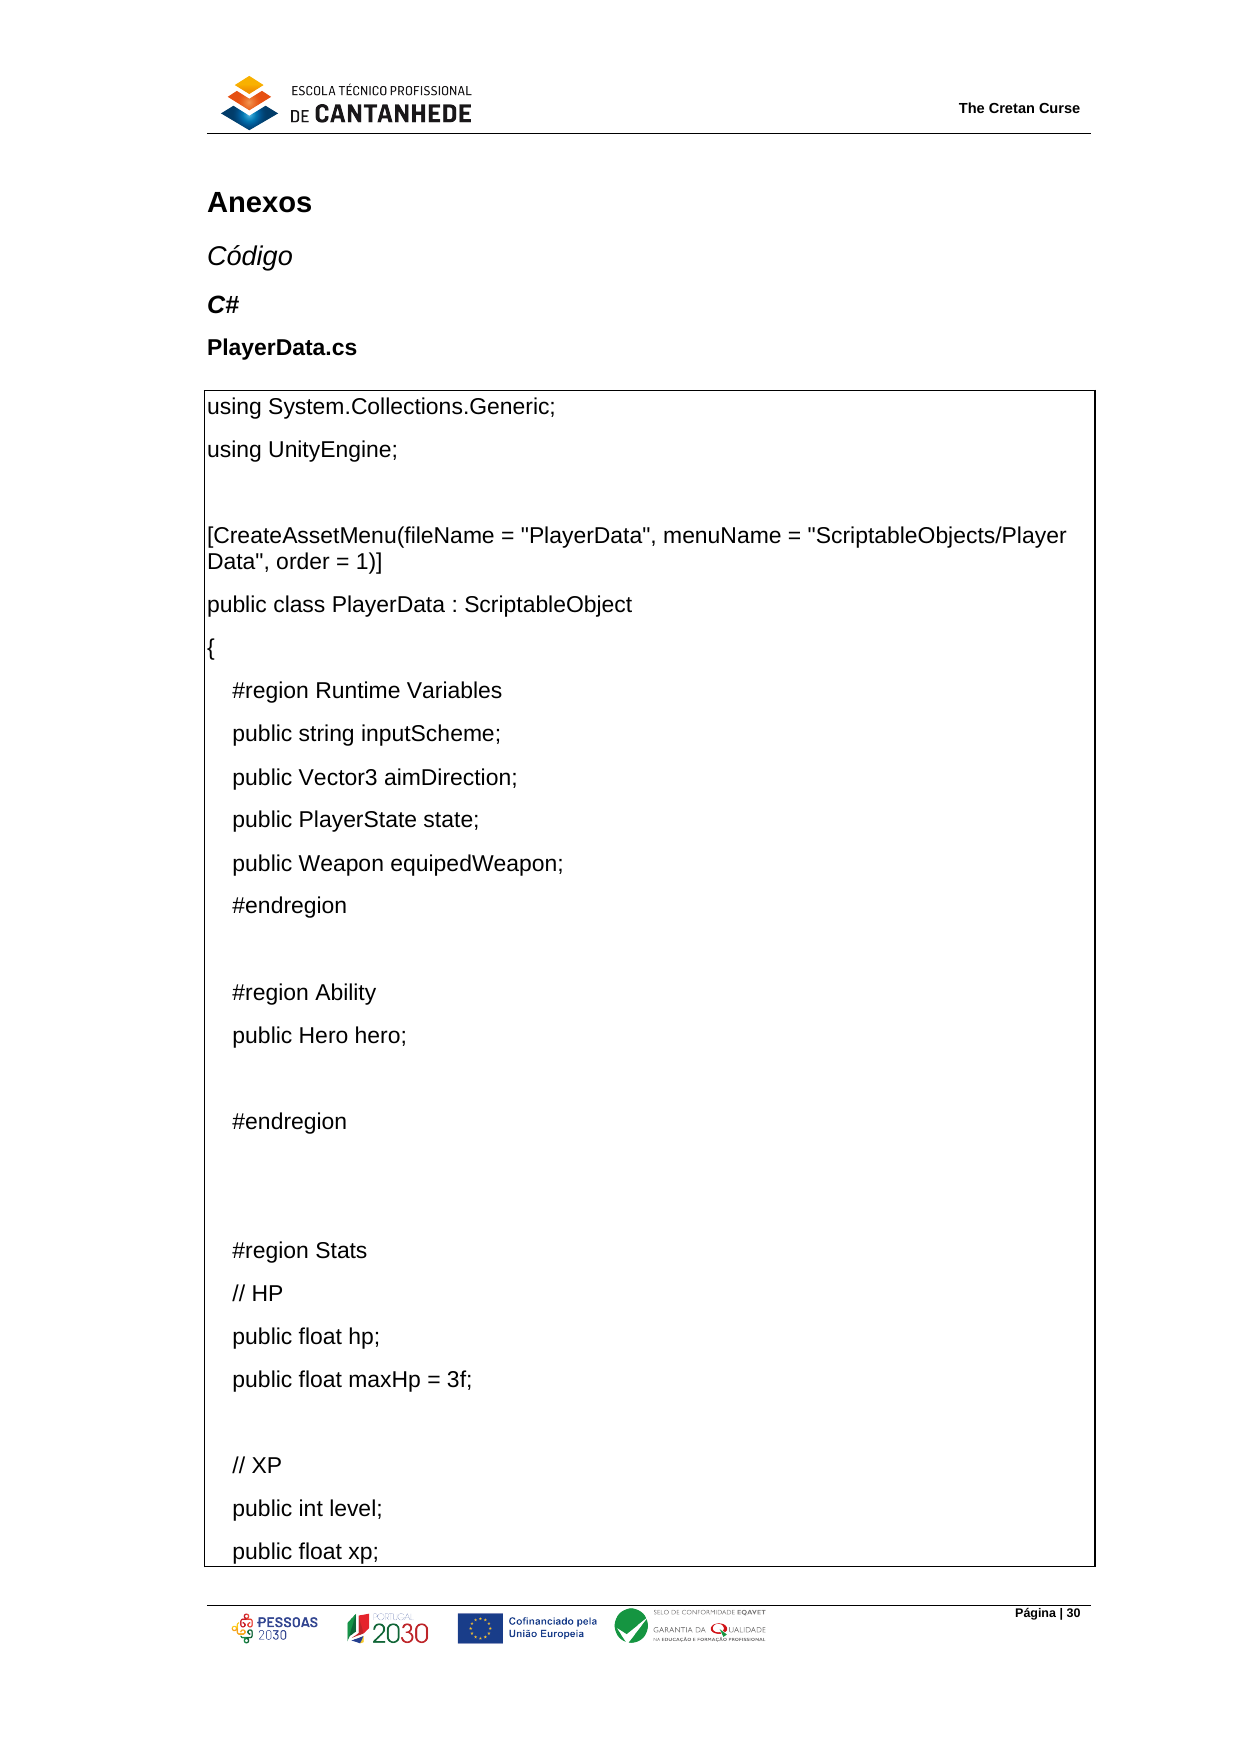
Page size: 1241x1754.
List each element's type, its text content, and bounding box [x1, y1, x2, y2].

text // XP [205, 1449, 1094, 1478]
text // HP [205, 1277, 1094, 1306]
picture [218, 73, 475, 133]
subtitle Código [207, 239, 1092, 271]
text public Vector3 aimDirection; [205, 760, 1094, 790]
text public float hp; [205, 1319, 1094, 1349]
picture [218, 1606, 608, 1654]
subtitle Anexos [207, 185, 1092, 218]
text #endregion [205, 889, 1094, 919]
text PlayerData.cs [207, 334, 1092, 360]
text public PlayerState state; [205, 803, 1094, 833]
text public Weapon equipedWeapon; [205, 846, 1094, 876]
text public float maxHp = 3f; [205, 1363, 1094, 1392]
text public string inputScheme; [205, 717, 1094, 747]
text #region Stats [205, 1233, 1094, 1263]
text #region Ability [205, 975, 1094, 1005]
text public float xp; [205, 1535, 1094, 1566]
text public class PlayerData : ScriptableObject [205, 588, 1094, 618]
text { [205, 631, 1094, 661]
text public int level; [205, 1492, 1094, 1521]
text using System.Collections.Generic; [205, 391, 1094, 419]
subtitle C# [207, 291, 1092, 319]
text public Hero hero; [205, 1018, 1094, 1048]
text [CreateAssetMenu(fileName = "PlayerData", menuName = "ScriptableObjects/Player Data", order = 1)] [205, 519, 1094, 575]
text #region Runtime Variables [205, 674, 1094, 704]
text #endregion [205, 1104, 1094, 1134]
picture [614, 1608, 766, 1643]
text using UnityEngine; [205, 433, 1094, 462]
